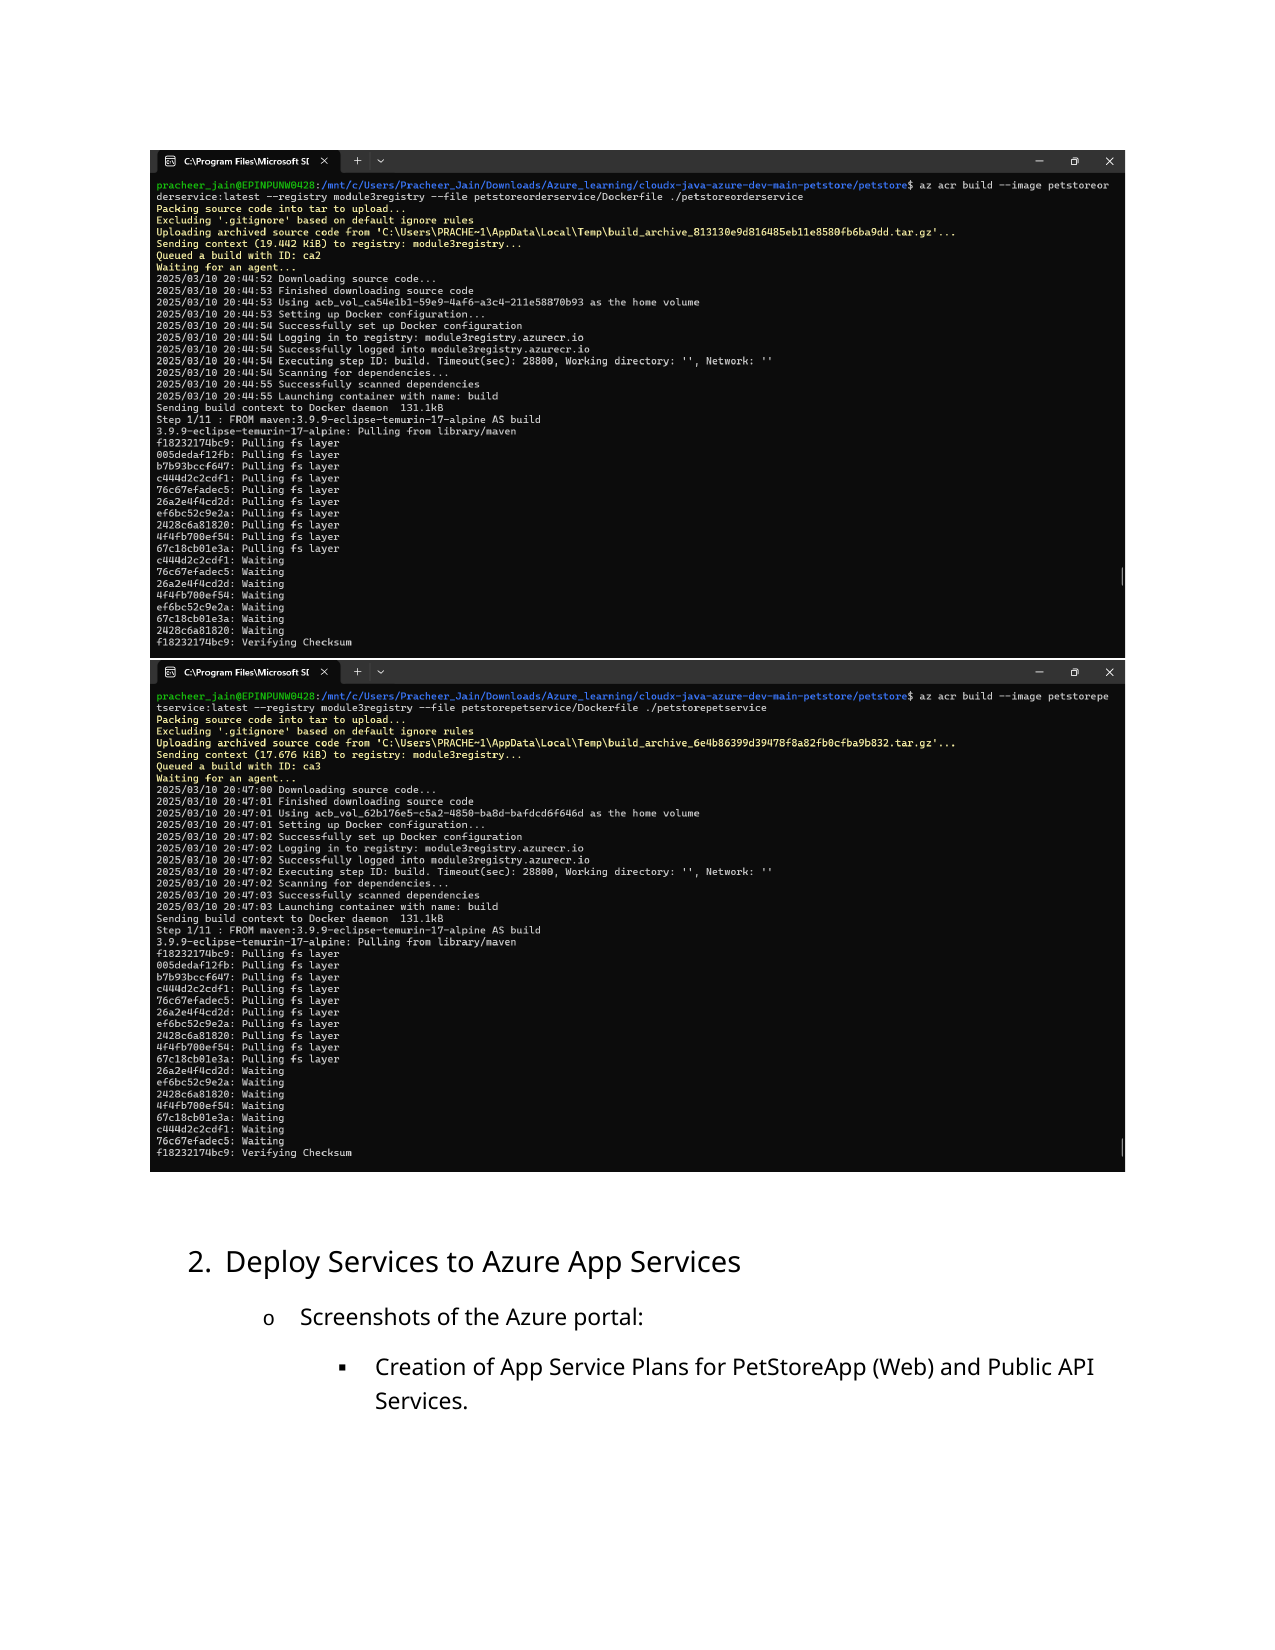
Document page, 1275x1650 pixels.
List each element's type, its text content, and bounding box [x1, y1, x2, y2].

list Creation of App Service Plans for PetStoreApp (Web) and Public API Services. [337, 1351, 1125, 1416]
picture [150, 150, 1125, 658]
list Deploy Services to Azure App Services [187, 1241, 1125, 1281]
picture [150, 660, 1125, 1172]
list Screenshots of the Azure portal: [262, 1301, 1125, 1332]
